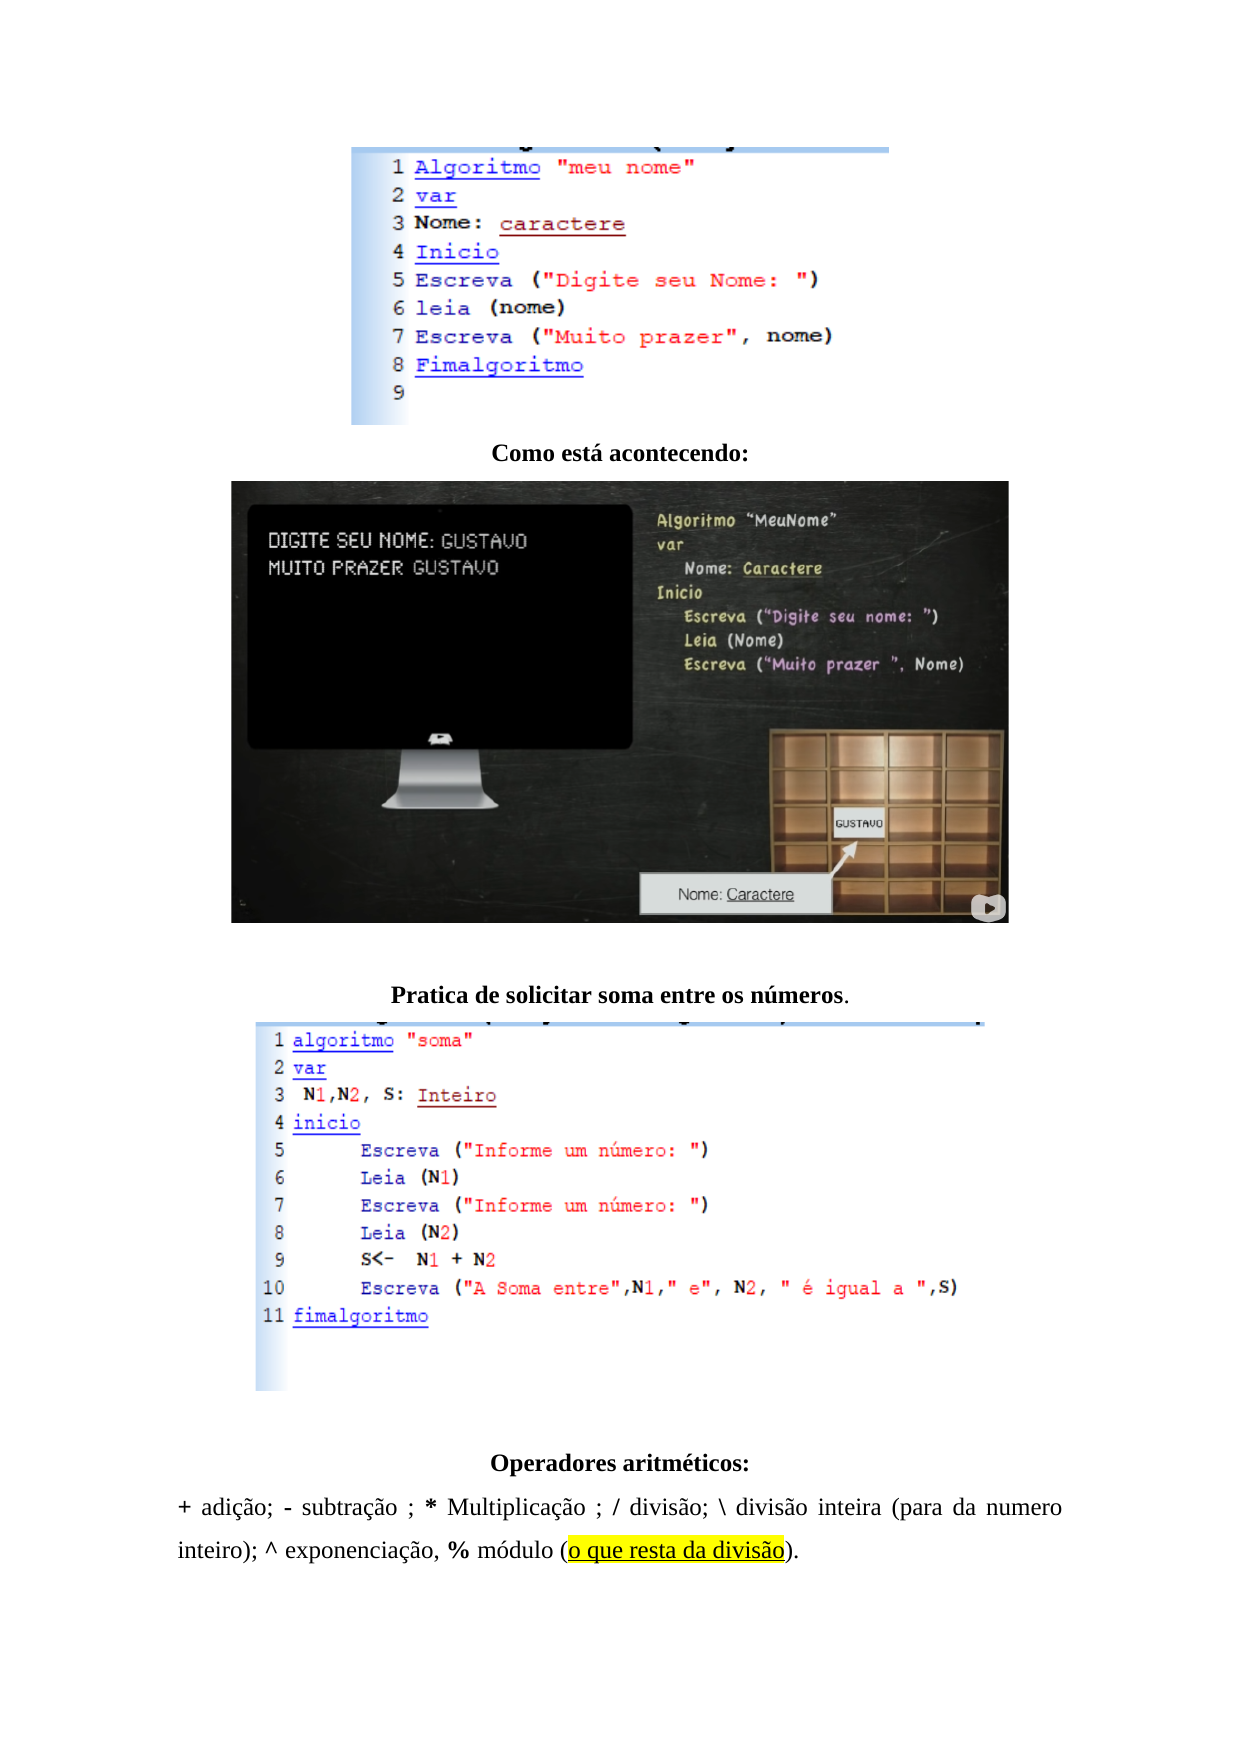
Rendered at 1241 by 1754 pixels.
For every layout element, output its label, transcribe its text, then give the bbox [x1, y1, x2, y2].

text + adição; - subtração ; * Multiplicação ; / divisão; \ divisão inteira (para da numero inteiro); ^ exponenciação, % módulo (o que resta da divisão). [177, 1492, 1063, 1563]
picture [231, 481, 1009, 923]
picture [255, 1022, 985, 1391]
text Como está acontecendo: [177, 438, 1063, 467]
text Pratica de solicitar soma entre os números. [177, 980, 1063, 1008]
text Operadores aritméticos: [177, 1448, 1063, 1477]
picture [351, 147, 889, 425]
